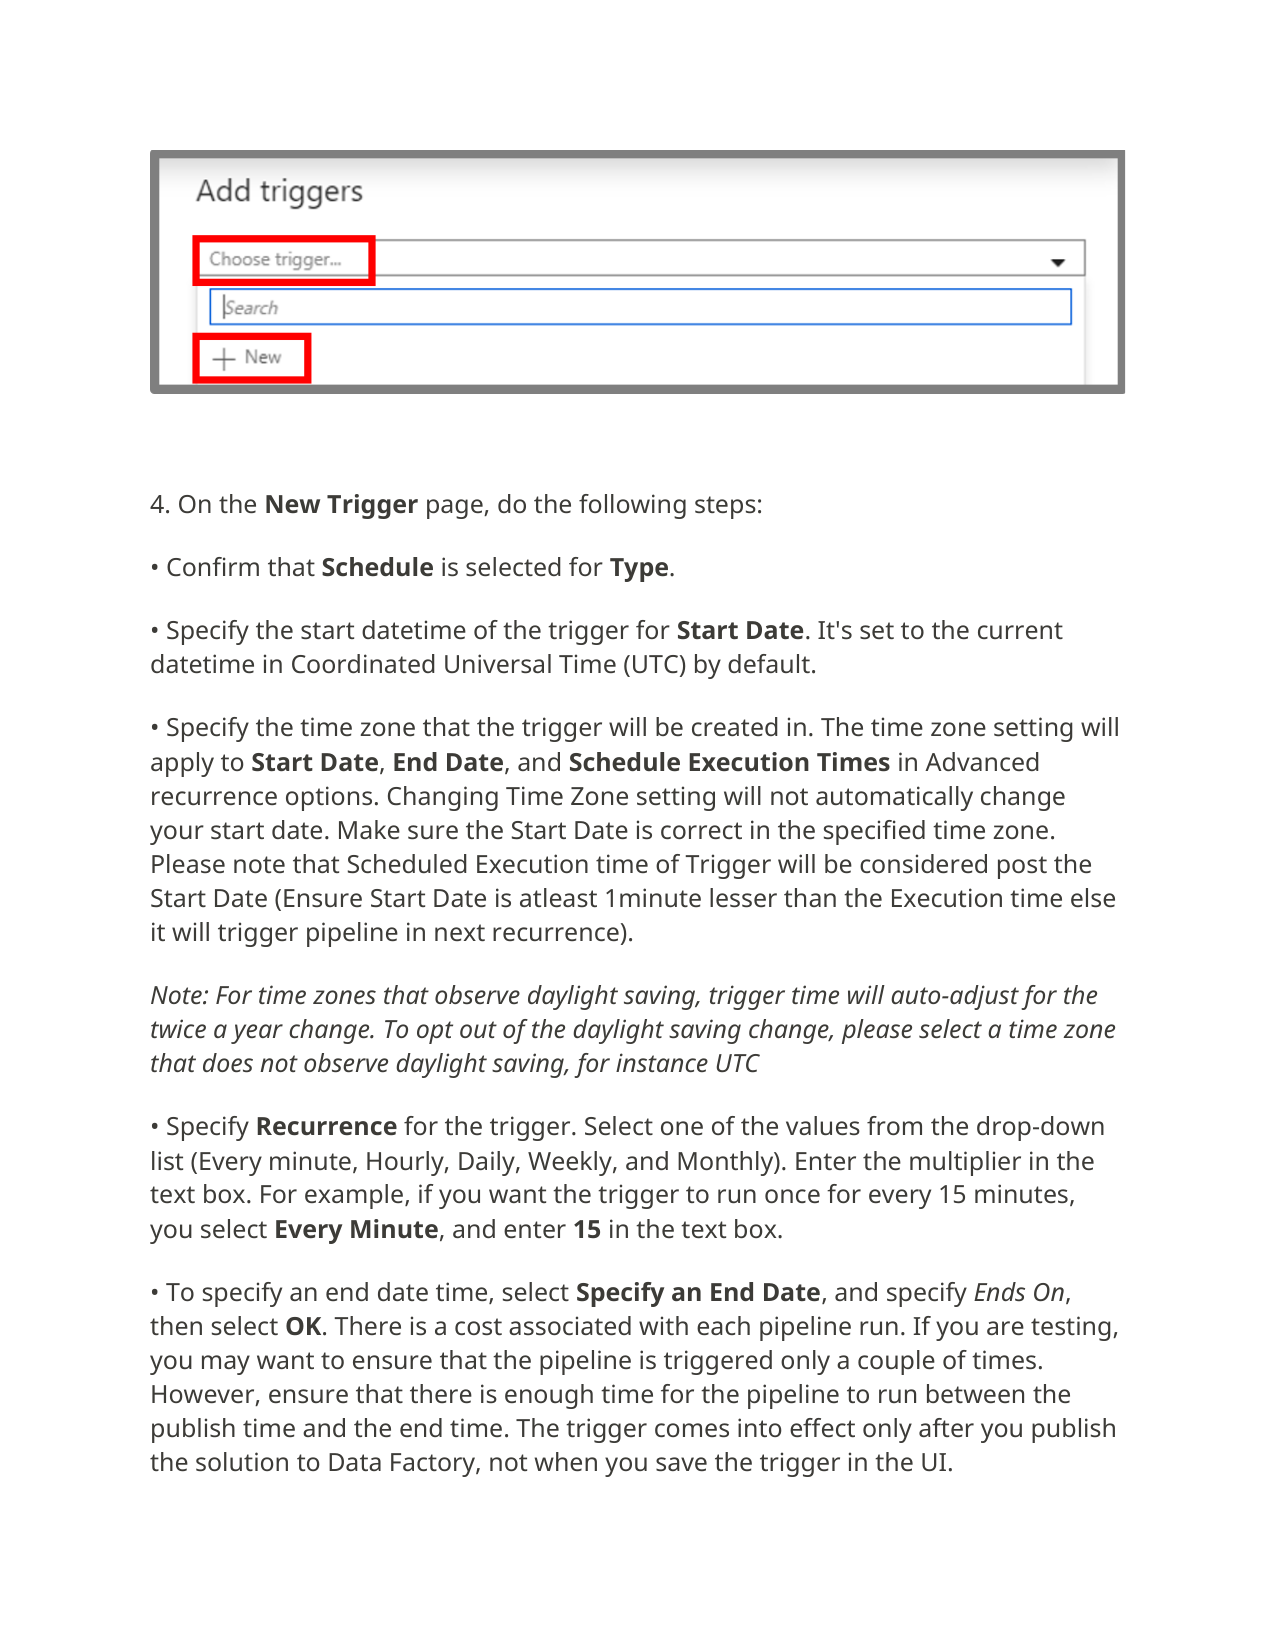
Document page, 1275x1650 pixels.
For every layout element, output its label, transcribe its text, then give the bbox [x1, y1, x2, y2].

text 4. On the New Trigger page, do the following steps: [150, 486, 1125, 520]
picture [150, 150, 1125, 394]
text • Specify the start datetime of the trigger for Start Date. It's set to the current datetime in Coordinated Universal Time (UTC) by default. [150, 613, 1125, 681]
text Note: For time zones that observe daylight saving, trigger time will auto-adjust for the twice a year change. To opt out of the daylight saving change, please select a time zone that does not observe daylight saving, for instance UTC [150, 978, 1125, 1080]
text • To specify an end date time, select Specify an End Date, and specify Ends On, then select OK. There is a cost associated with each pipeline run. If you are testing, you may want to ensure that the pipeline is triggered only a couple of times. However, ensure that there is enough time for the pipeline to run between the publish time and the end time. The trigger comes into effect only after you publish the solution to Data Factory, not when you save the trigger in the UI. [150, 1274, 1125, 1479]
text • Specify the time zone that the trigger will be created in. The time zone setting will apply to Start Date, End Date, and Schedule Execution Times in Advanced recurrence options. Changing Time Zone setting will not automatically change your start date. Make sure the Start Date is correct in the specified time zone. Please note that Scheduled Execution time of Trigger will be considered post the Start Date (Ensure Start Date is atleast 1minute lesser than the Execution time else it will trigger pipeline in next recurrence). [150, 710, 1125, 948]
text • Specify Recurrence for the trigger. Select one of the values from the drop-down list (Every minute, Hourly, Daily, Weekly, and Monthly). Enter the multiplier in the text box. For example, if you want the trigger to run once for every 15 minutes, you select Every Minute, and enter 15 in the text box. [150, 1109, 1125, 1245]
text • Confirm that Schedule is selected for Type. [150, 549, 1125, 584]
